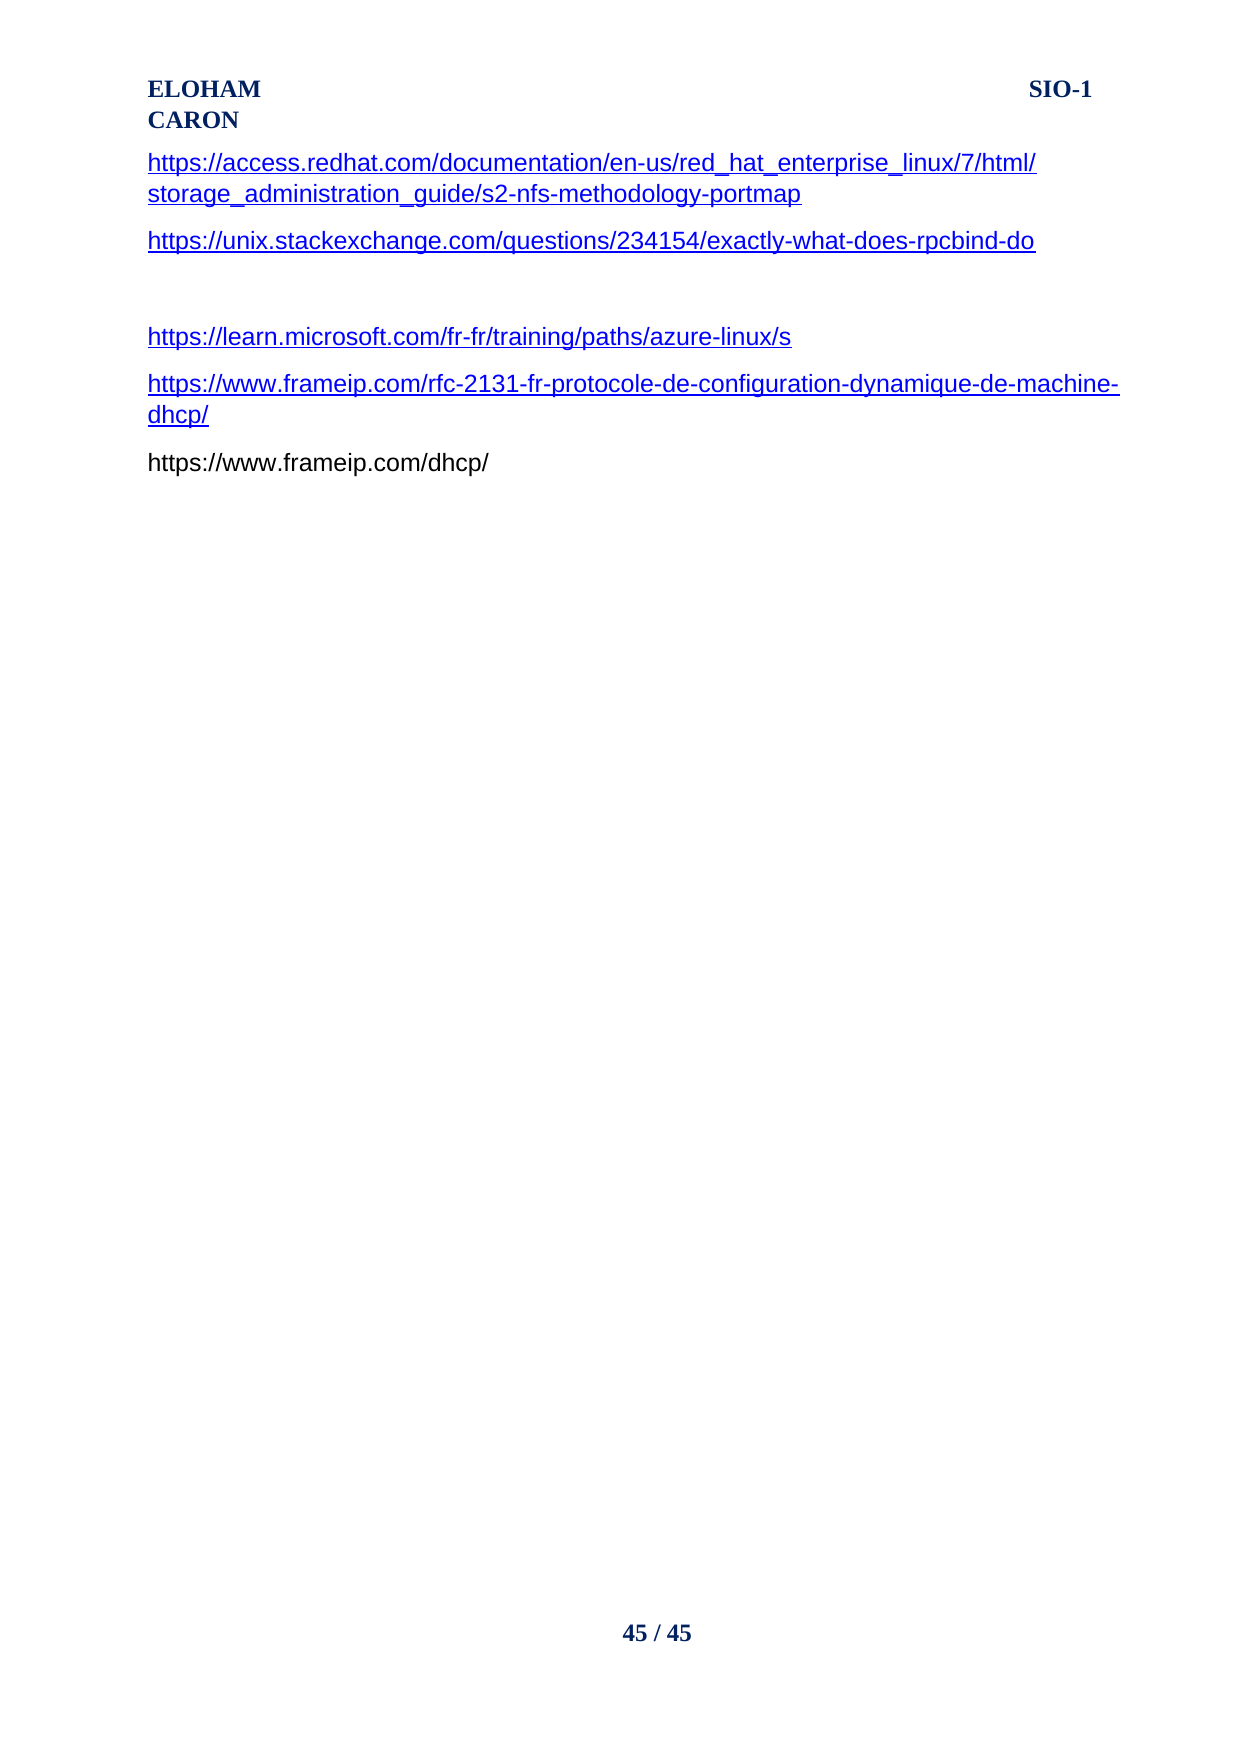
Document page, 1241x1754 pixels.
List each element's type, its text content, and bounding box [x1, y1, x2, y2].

text https://access.redhat.com/documentation/en-us/red_hat_enterprise_linux/7/html/storage_administration_guide/s2-nfs-methodology-portmap [147, 147, 1173, 207]
text https://unix.stackexchange.com/questions/234154/exactly-what-does-rpcbind-do [147, 226, 1173, 255]
text https://www.frameip.com/rfc-2131-fr-protocole-de-configuration-dynamique-de-machine-dhcp/ [147, 369, 1173, 429]
text https://www.frameip.com/dhcp/ [147, 448, 1173, 477]
text https://learn.microsoft.com/fr-fr/training/paths/azure-linux/s [147, 322, 1173, 350]
